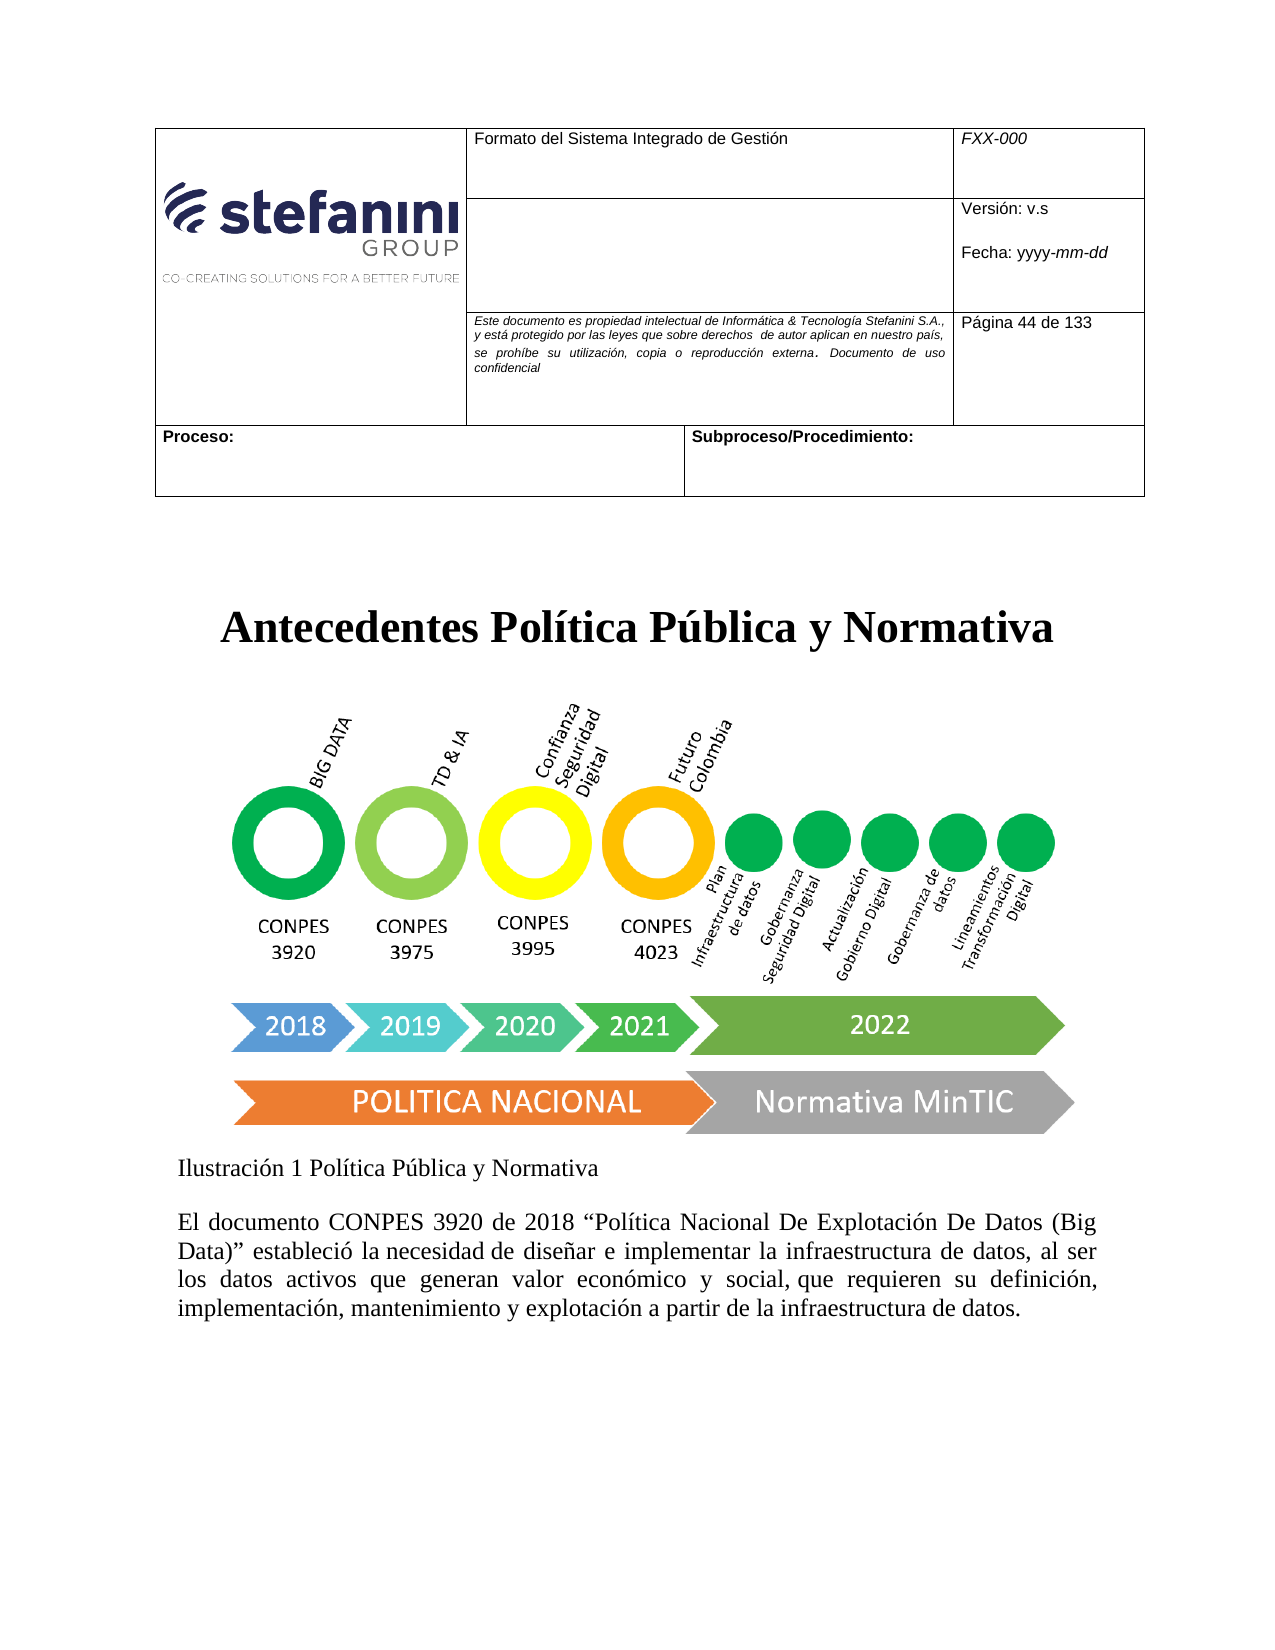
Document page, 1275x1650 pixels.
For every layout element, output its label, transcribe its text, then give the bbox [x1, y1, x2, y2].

picture [162, 182, 460, 286]
text El documento CONPES 3920 de 2018 “Política Nacional De Explotación De Datos (Big Data)” estableció la necesidad de diseñar e implementar la infraestructura de datos, al ser los datos activos que generan valor económico y social, que requieren su definición, implementación, mantenimiento y explotación a partir de la infraestructura de datos. [177, 1207, 1098, 1322]
picture [196, 677, 1097, 1141]
text Ilustración 1 Política Pública y Normativa [177, 1153, 1098, 1182]
subtitle Antecedentes Política Pública y Normativa [177, 599, 1098, 652]
